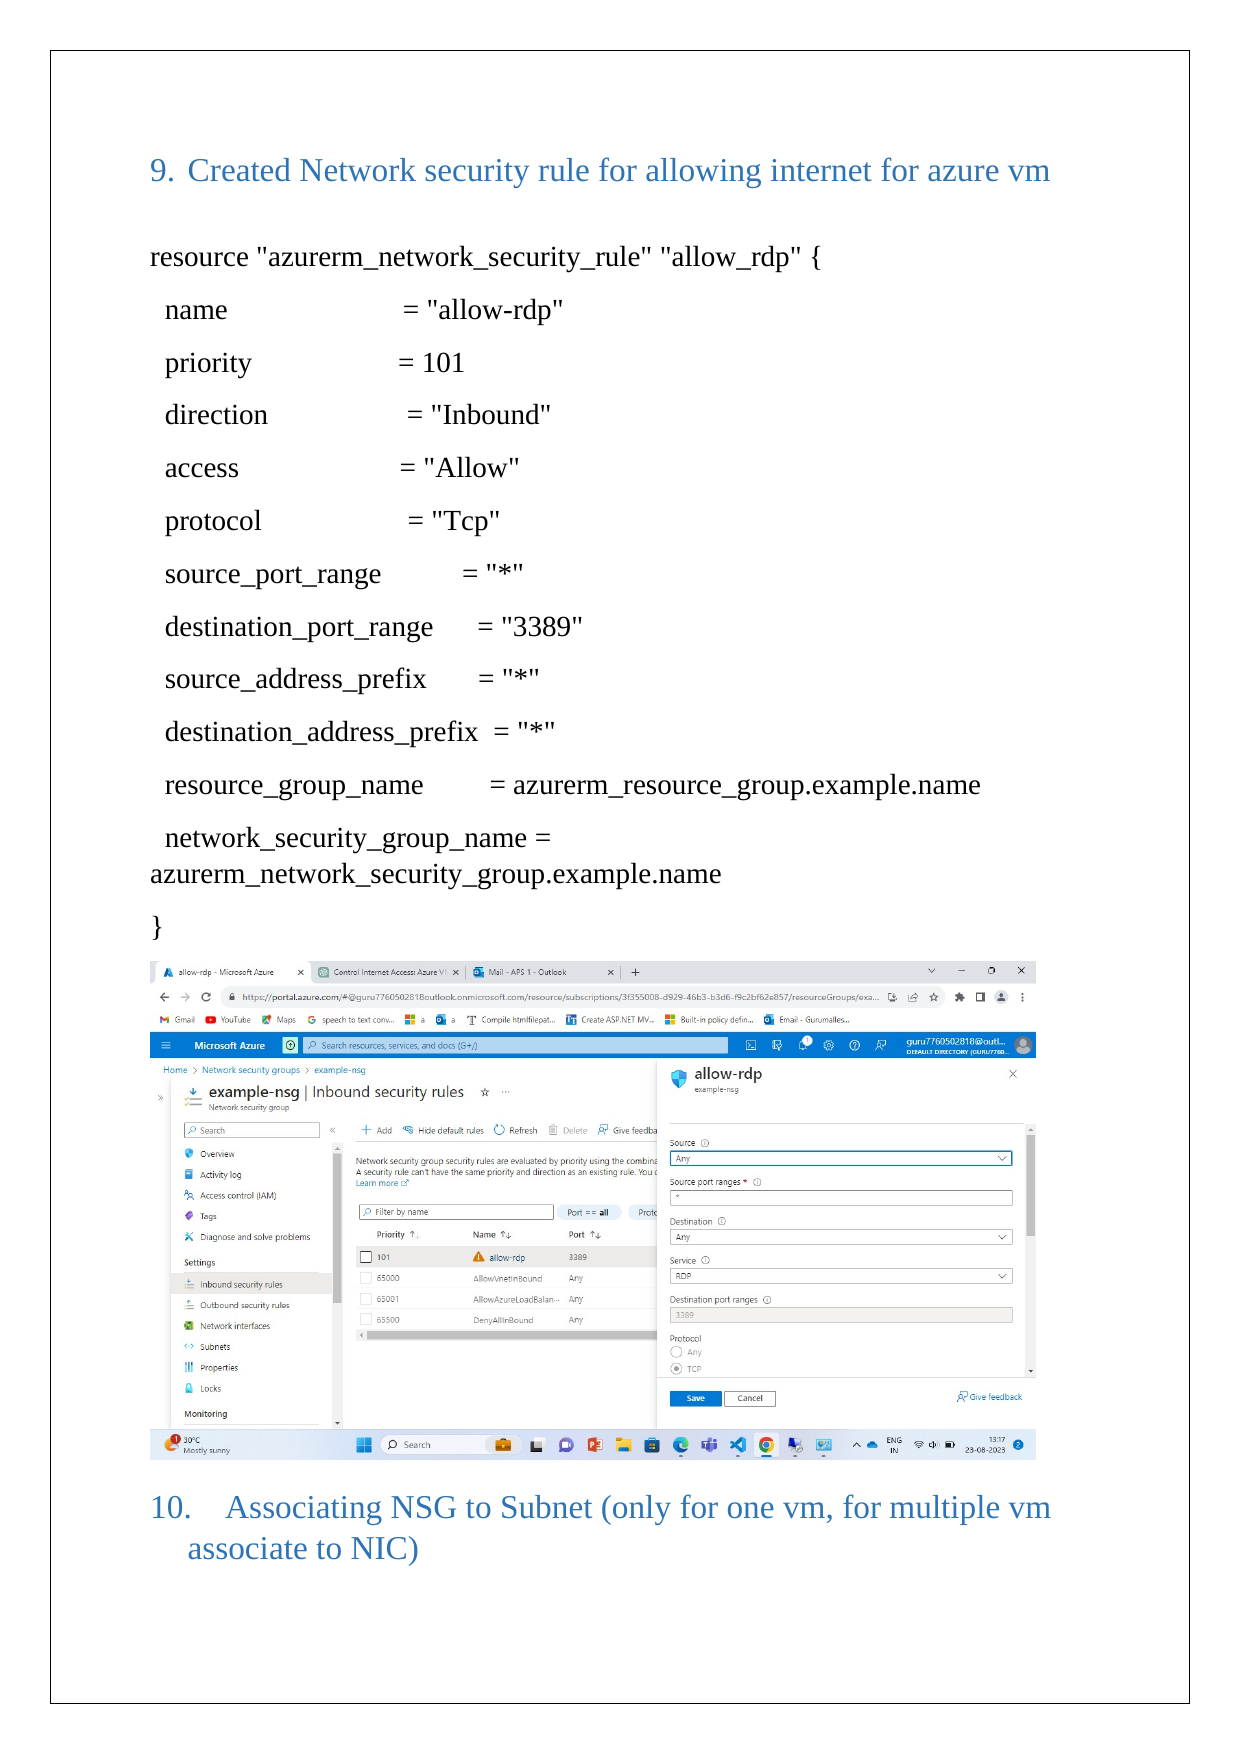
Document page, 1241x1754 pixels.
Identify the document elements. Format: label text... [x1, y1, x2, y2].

text destination_port_range = "3389" [150, 609, 1090, 642]
text resource_group_name = azurerm_resource_group.example.name [150, 767, 1090, 801]
text destination_address_prefix = "*" [150, 714, 1090, 748]
text source_address_prefix = "*" [150, 662, 1090, 695]
text protocol = "Tcp" [150, 503, 1090, 537]
picture [150, 961, 1036, 1460]
subtitle Associating NSG to Subnet (only for one vm, for multiple vm associate to NIC) [150, 1487, 1090, 1567]
text access = "Allow" [150, 450, 1090, 484]
text source_port_range = "*" [150, 556, 1090, 589]
text resource "azurerm_network_security_rule" "allow_rdp" { [150, 239, 1090, 273]
text name = "allow-rdp" [150, 292, 1090, 325]
text priority = 101 [150, 345, 1090, 378]
text network_security_group_name = azurerm_network_security_group.example.name [150, 820, 1090, 890]
subtitle Created Network security rule for allowing internet for azure vm [150, 150, 1090, 188]
text direction = "Inbound" [150, 397, 1090, 431]
text } [150, 909, 1090, 942]
